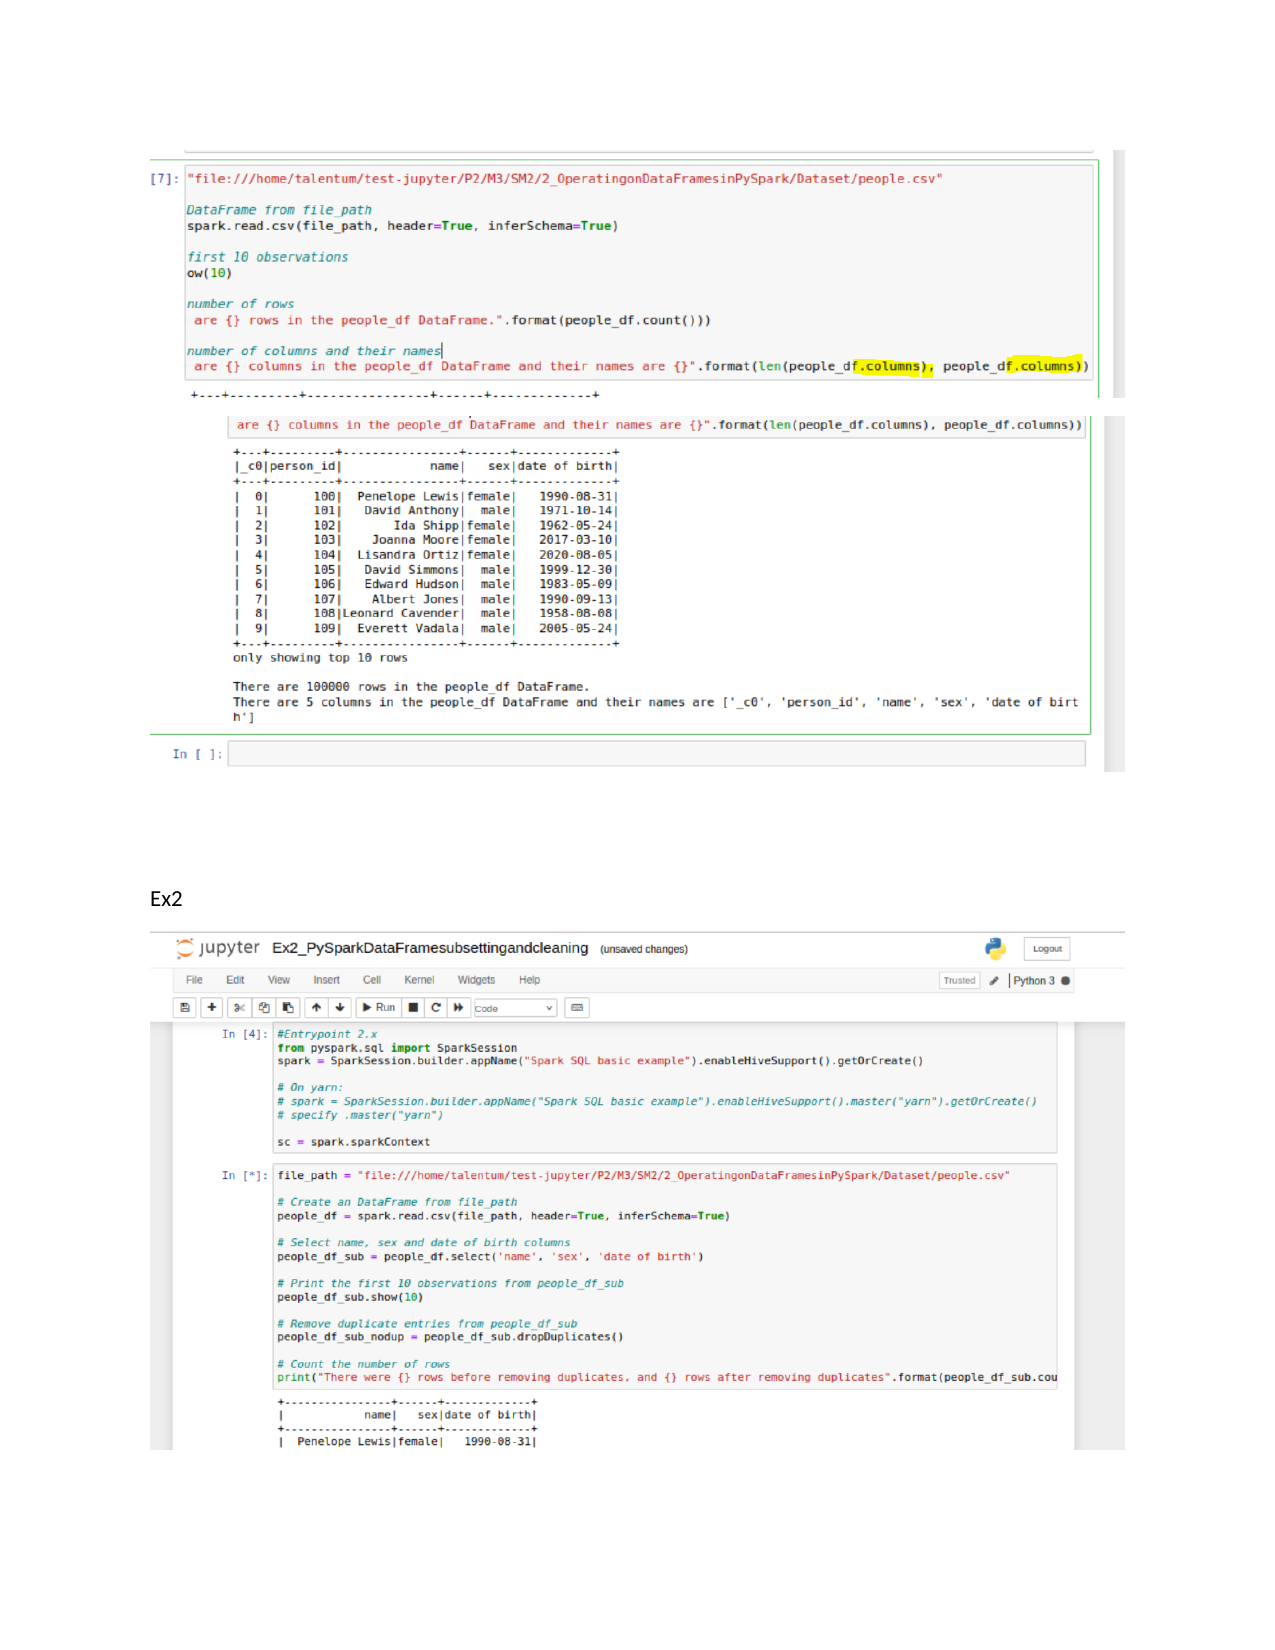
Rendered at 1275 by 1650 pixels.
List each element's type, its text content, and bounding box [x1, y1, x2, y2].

picture [150, 150, 1125, 398]
picture [150, 931, 1125, 1450]
text Ex2 [150, 884, 1125, 912]
picture [150, 416, 1125, 772]
